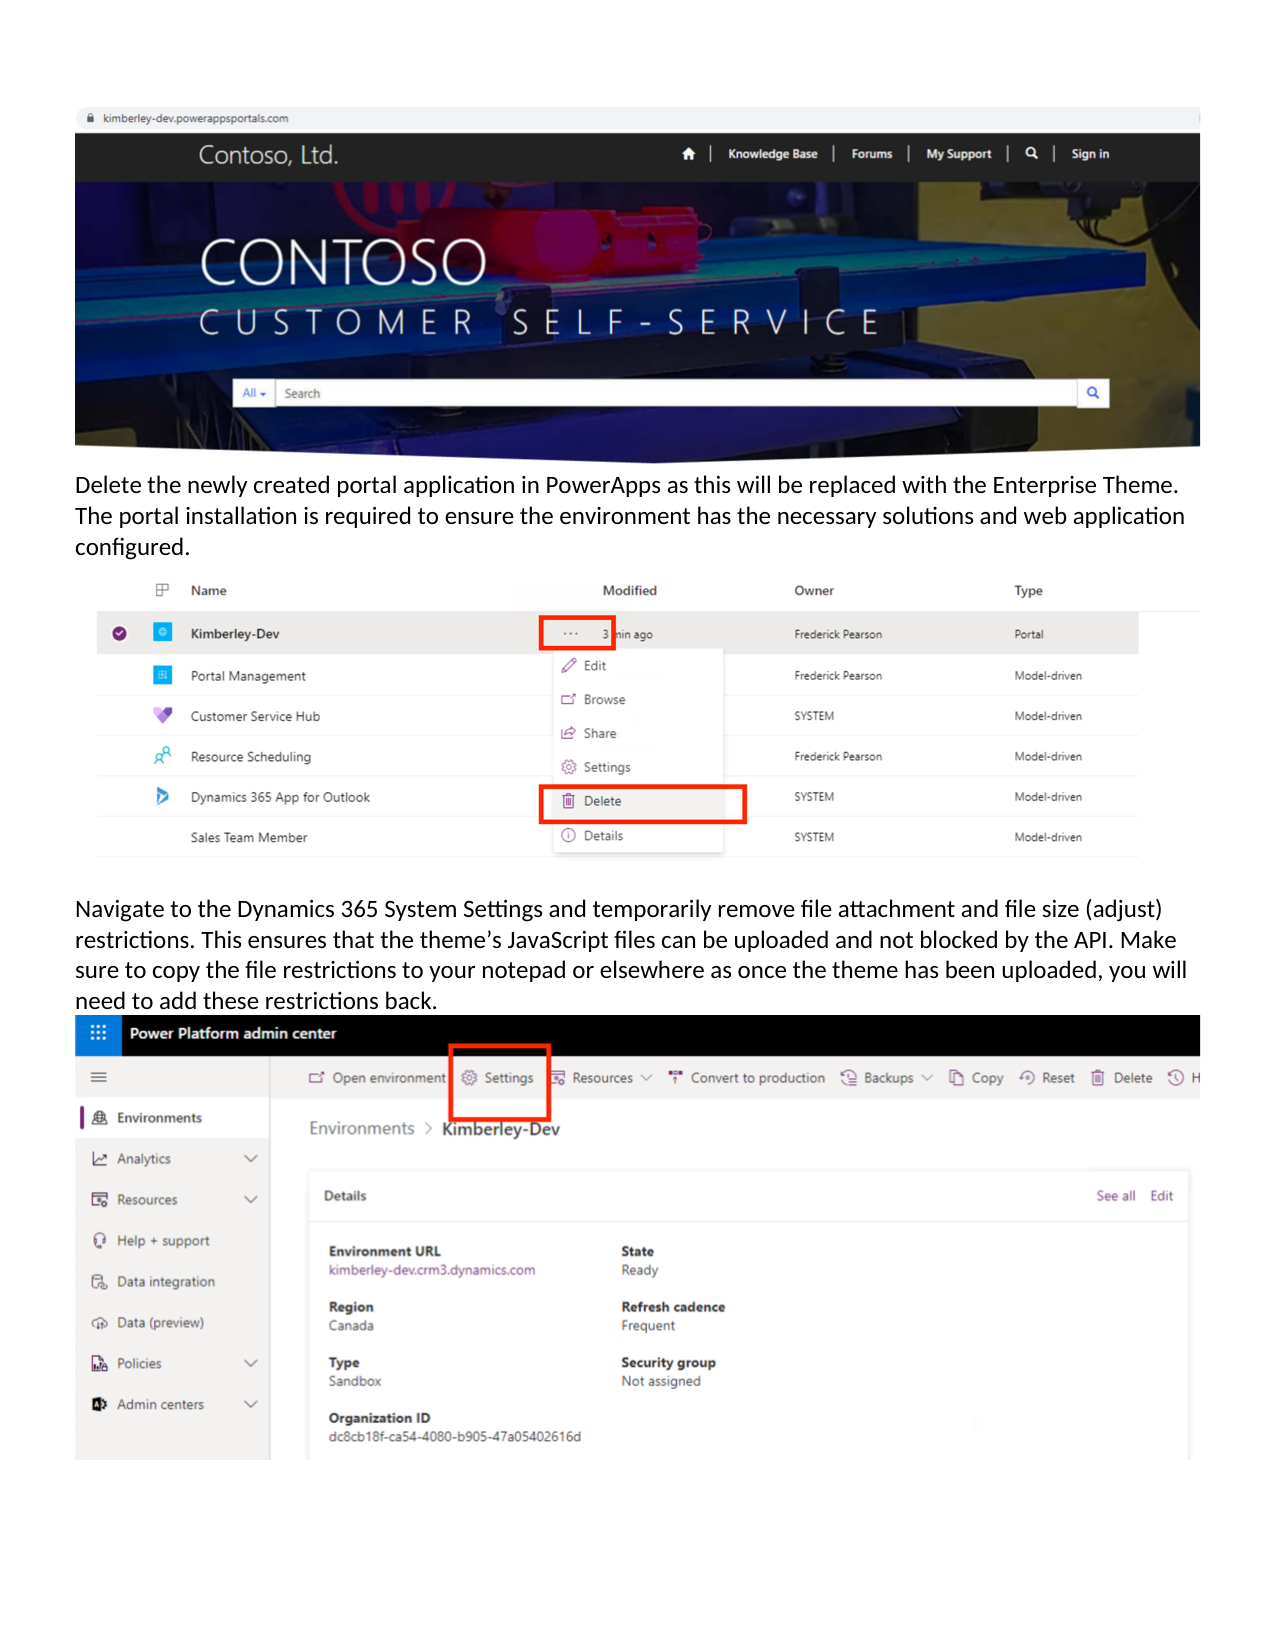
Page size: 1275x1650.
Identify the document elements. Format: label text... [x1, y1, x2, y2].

picture [75, 1015, 1200, 1460]
text Delete the newly created portal application in PowerApps as this will be replaced with the Enterprise Theme. The portal installation is required to ensure the environment has the necessary solutions and web application configured. [75, 470, 1200, 561]
text Navigate to the Dynamics 365 System Settings and temporarily remove file attachment and file size (adjust) restrictions. This ensures that the theme’s JavaScript files can be uploaded and not blocked by the API. Make sure to copy the file restrictions to your notepad or elsewhere as once the theme has been uploaded, you will need to add these restrictions back. [75, 893, 1200, 1015]
picture [75, 105, 1200, 470]
picture [75, 561, 1200, 863]
